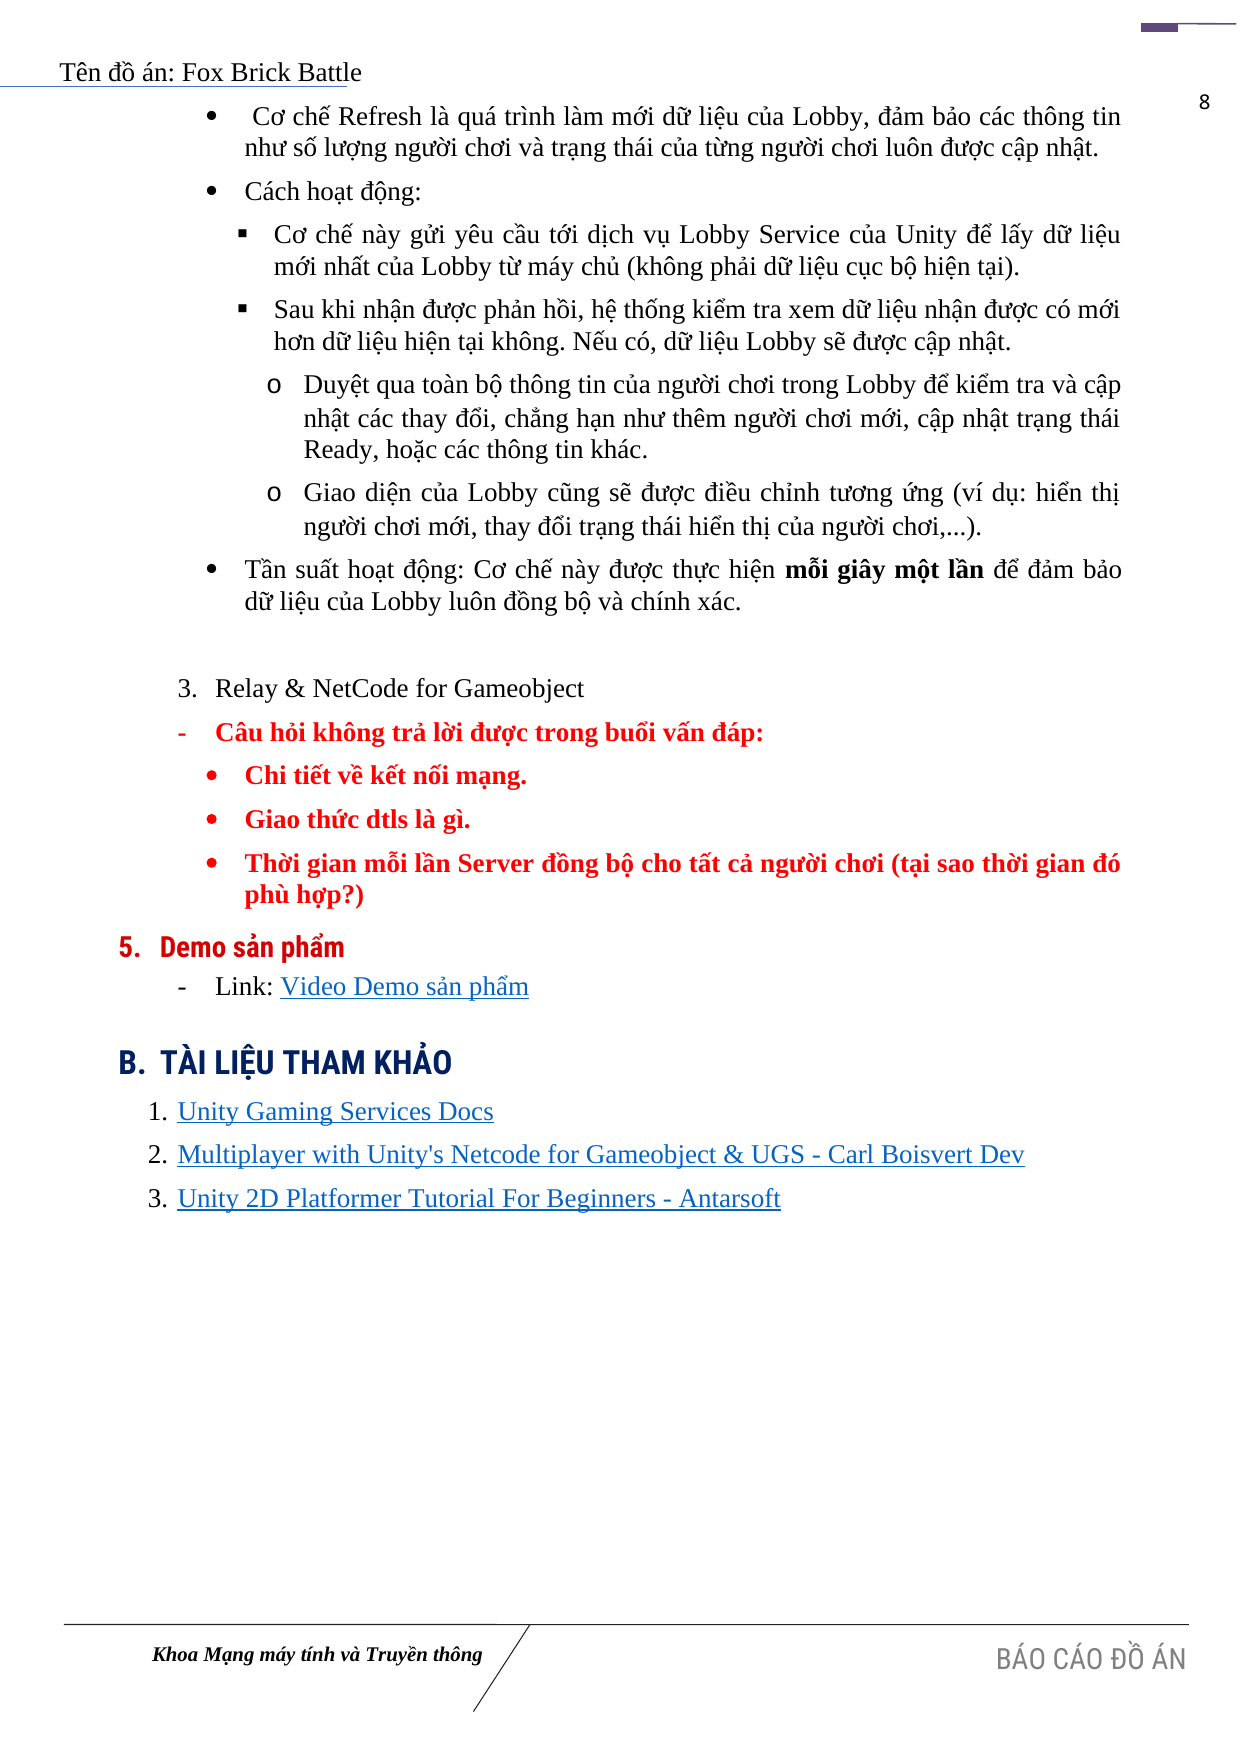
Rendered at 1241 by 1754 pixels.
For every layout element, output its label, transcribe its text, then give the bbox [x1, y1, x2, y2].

list Giao thức dtls là gì. [207, 803, 1122, 834]
list Giao diện của Lobby cũng sẽ được điều chỉnh tương ứng (ví dụ: hiển thị người chơi mới, thay đổi trạng thái hiển thị của người chơi,...). [266, 476, 1122, 541]
list Cách hoạt động: [207, 175, 1122, 206]
list Sau khi nhận được phản hồi, hệ thống kiểm tra xem dữ liệu nhận được có mới hơn dữ liệu hiện tại không. Nếu có, dữ liệu Lobby sẽ được cập nhật. [236, 293, 1122, 356]
list Tần suất hoạt động: Cơ chế này được thực hiện mỗi giây một lần để đảm bảo dữ liệu của Lobby luôn đồng bộ và chính xác. [207, 553, 1122, 616]
list Unity 2D Platformer Tutorial For Beginners - Antarsoft [148, 1182, 1122, 1213]
list Thời gian mỗi lần Server đồng bộ cho tất cả người chơi (tại sao thời gian đó phù hợp?) [207, 847, 1122, 909]
list Cơ chế Refresh là quá trình làm mới dữ liệu của Lobby, đảm bảo các thông tin như số lượng người chơi và trạng thái của từng người chơi luôn được cập nhật. [207, 100, 1122, 162]
list Câu hỏi không trả lời được trong buổi vấn đáp: [177, 716, 1122, 747]
subtitle Demo sản phẩm [118, 930, 1122, 964]
list Chi tiết về kết nối mạng. [207, 759, 1122, 791]
list Cơ chế này gửi yêu cầu tới dịch vụ Lobby Service của Unity để lấy dữ liệu mới nhất của Lobby từ máy chủ (không phải dữ liệu cục bộ hiện tại). [236, 218, 1122, 281]
list Relay & NetCode for Gameobject [177, 672, 1122, 703]
subtitle TÀI LIỆU THAM KHẢO [118, 1043, 1122, 1082]
list Duyệt qua toàn bộ thông tin của người chơi trong Lobby để kiểm tra và cập nhật các thay đổi, chẳng hạn như thêm người chơi mới, cập nhật trạng thái Ready, hoặc các thông tin khác. [266, 368, 1122, 464]
list Unity Gaming Services Docs [148, 1095, 1122, 1126]
list Link: Video Demo sản phẩm [177, 971, 1122, 1002]
list Multiplayer with Unity's Netcode for Gameobject & UGS - Carl Boisvert Dev [148, 1138, 1122, 1170]
